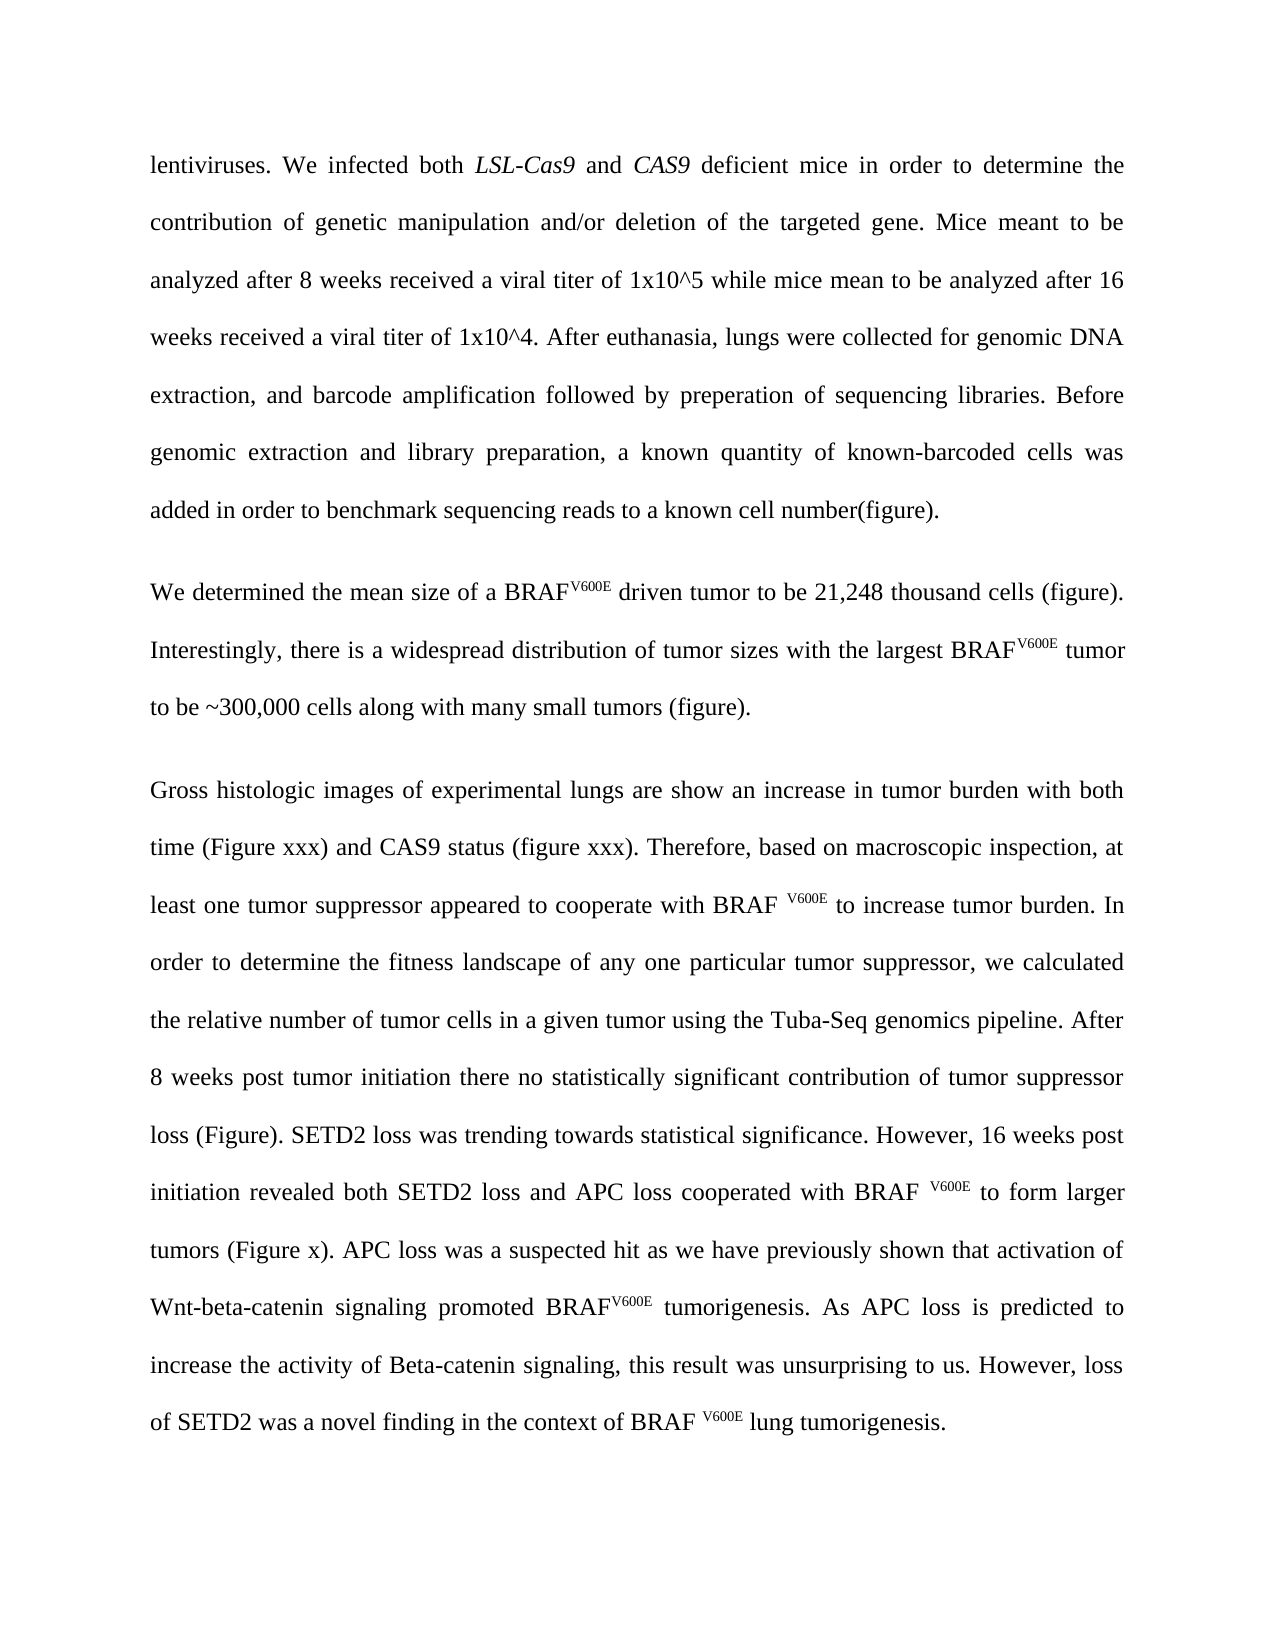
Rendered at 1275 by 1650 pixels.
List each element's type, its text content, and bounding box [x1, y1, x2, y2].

text We determined the mean size of a BRAFV600E driven tumor to be 21,248 thousand cells (figure). Interestingly, there is a widespread distribution of tumor sizes with the largest BRAFV600E tumor to be ~300,000 cells along with many small tumors (figure). [150, 577, 1125, 721]
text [150, 150, 1125, 524]
text Gross histologic images of experimental lungs are show an increase in tumor burden with both time (Figure xxx) and CAS9 status (figure xxx). Therefore, based on macroscopic inspection, at least one tumor suppressor appeared to cooperate with BRAF V600E to increase tumor burden. In order to determine the fitness landscape of any one particular tumor suppressor, we calculated the relative number of tumor cells in a given tumor using the Tuba-Seq genomics pipeline. After 8 weeks post tumor initiation there no statistically significant contribution of tumor suppressor loss (Figure). SETD2 loss was trending towards statistical significance. However, 16 weeks post initiation revealed both SETD2 loss and APC loss cooperated with BRAF V600E to form larger tumors (Figure x). APC loss was a suspected hit as we have previously shown that activation of Wnt-beta-catenin signaling promoted BRAFV600E tumorigenesis. As APC loss is predicted to increase the activity of Beta-catenin signaling, this result was unsurprising to us. However, loss of SETD2 was a novel finding in the context of BRAF V600E lung tumorigenesis. [150, 775, 1125, 1436]
